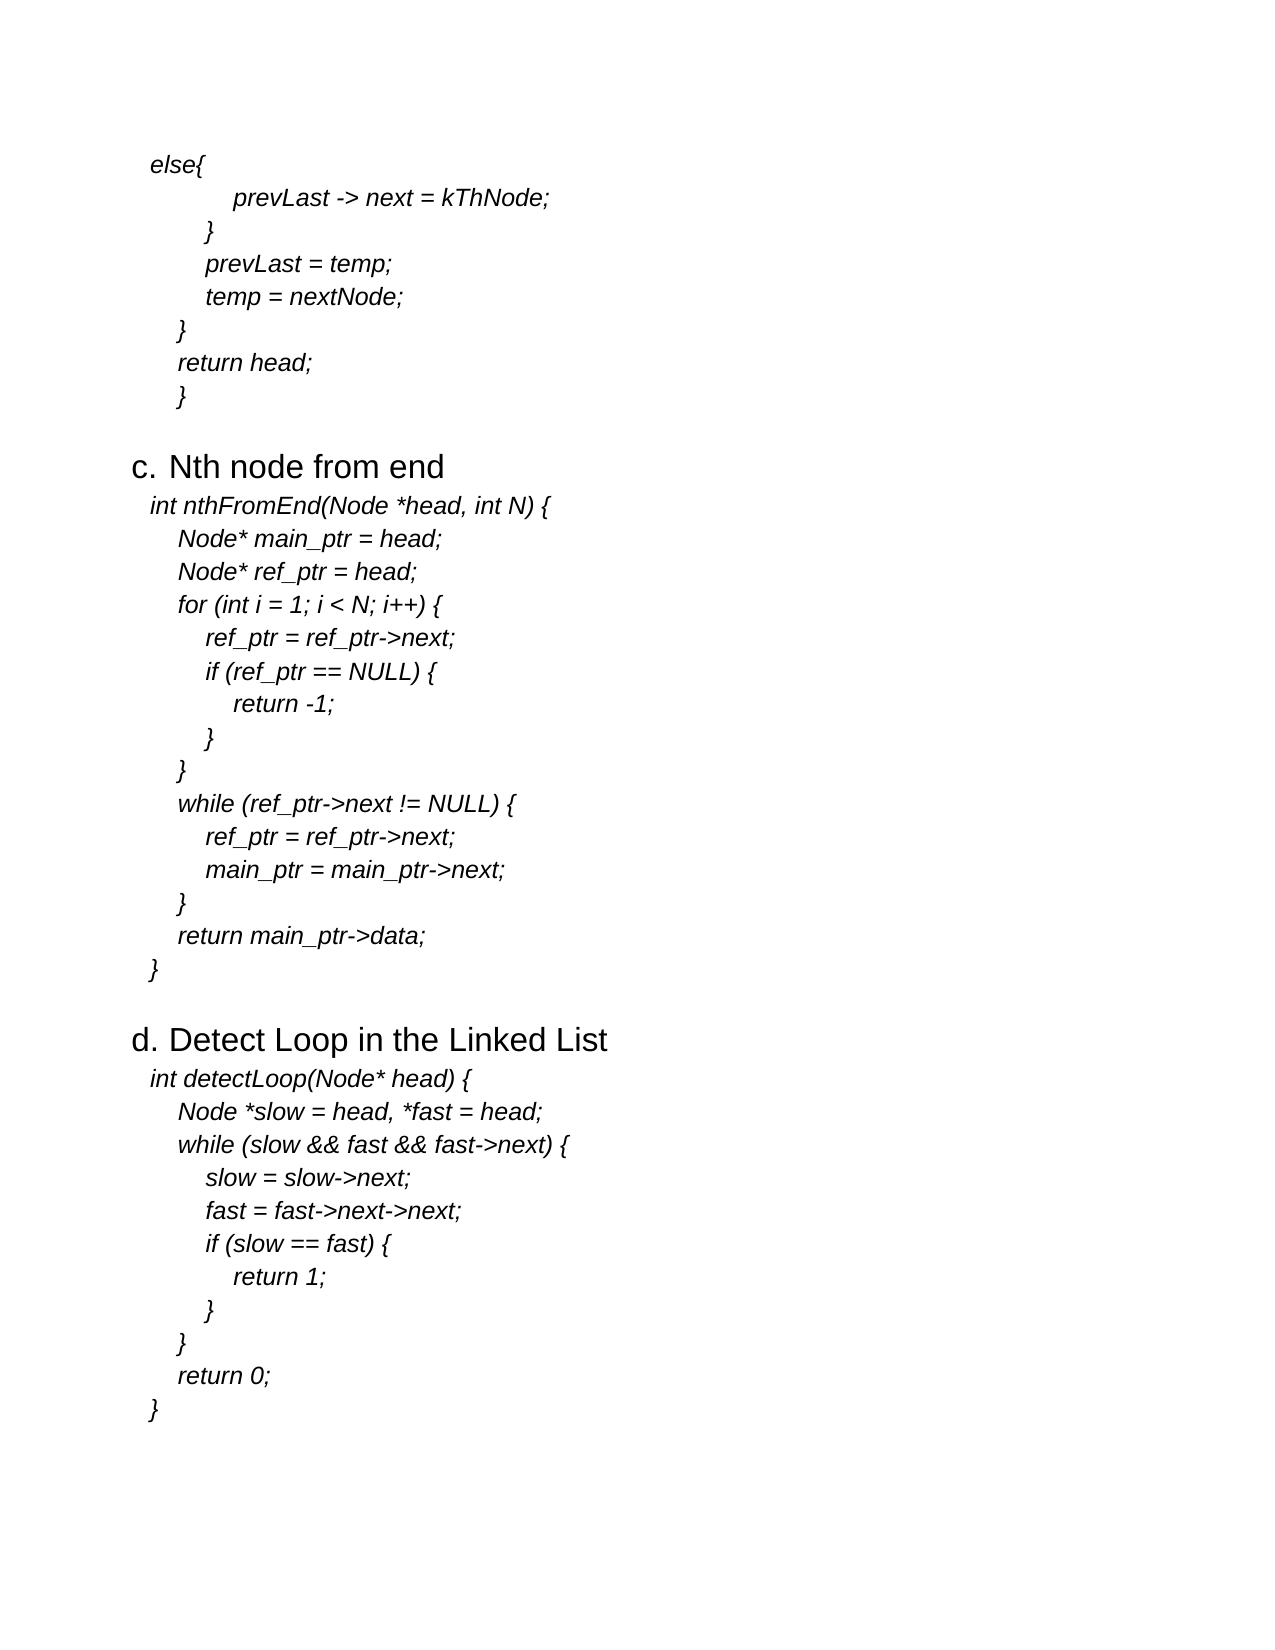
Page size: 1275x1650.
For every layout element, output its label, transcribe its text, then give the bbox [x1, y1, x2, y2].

text for (int i = 1; i < N; i++) { [150, 590, 1275, 619]
text return head; [150, 348, 1275, 377]
text } [150, 315, 1275, 344]
text } [150, 888, 1275, 916]
text return -1; [150, 689, 1275, 718]
text if (slow == fast) { [150, 1229, 1275, 1258]
text } [150, 1328, 1275, 1357]
text } [150, 216, 1275, 245]
text prevLast -> next = kThNode; [150, 183, 1275, 212]
text else{ [150, 150, 1275, 179]
text return 1; [150, 1262, 1275, 1291]
list Detect Loop in the Linked List [131, 1020, 1275, 1058]
text fast = fast->next->next; [150, 1196, 1275, 1225]
text } [150, 756, 1275, 784]
text if (ref_ptr == NULL) { [150, 656, 1275, 685]
text } [150, 1295, 1275, 1324]
text slow = slow->next; [150, 1163, 1275, 1192]
text Node* main_ptr = head; [150, 524, 1275, 553]
text ref_ptr = ref_ptr->next; [150, 822, 1275, 850]
text while (slow && fast && fast->next) { [150, 1130, 1275, 1159]
text Node *slow = head, *fast = head; [150, 1097, 1275, 1126]
text } [150, 1394, 1275, 1423]
text int detectLoop(Node* head) { [150, 1064, 1275, 1093]
text ref_ptr = ref_ptr->next; [150, 623, 1275, 652]
text return main_ptr->data; [150, 921, 1275, 949]
list Nth node from end [131, 447, 1275, 486]
text temp = nextNode; [150, 282, 1275, 311]
text while (ref_ptr->next != NULL) { [150, 788, 1275, 817]
text int nthFromEnd(Node *head, int N) { [150, 491, 1275, 520]
text prevLast = temp; [150, 249, 1275, 278]
text return 0; [150, 1361, 1275, 1390]
text Node* ref_ptr = head; [150, 557, 1275, 586]
text } [150, 954, 1275, 982]
text } [150, 722, 1275, 751]
text } [150, 381, 1275, 410]
text main_ptr = main_ptr->next; [150, 854, 1275, 883]
